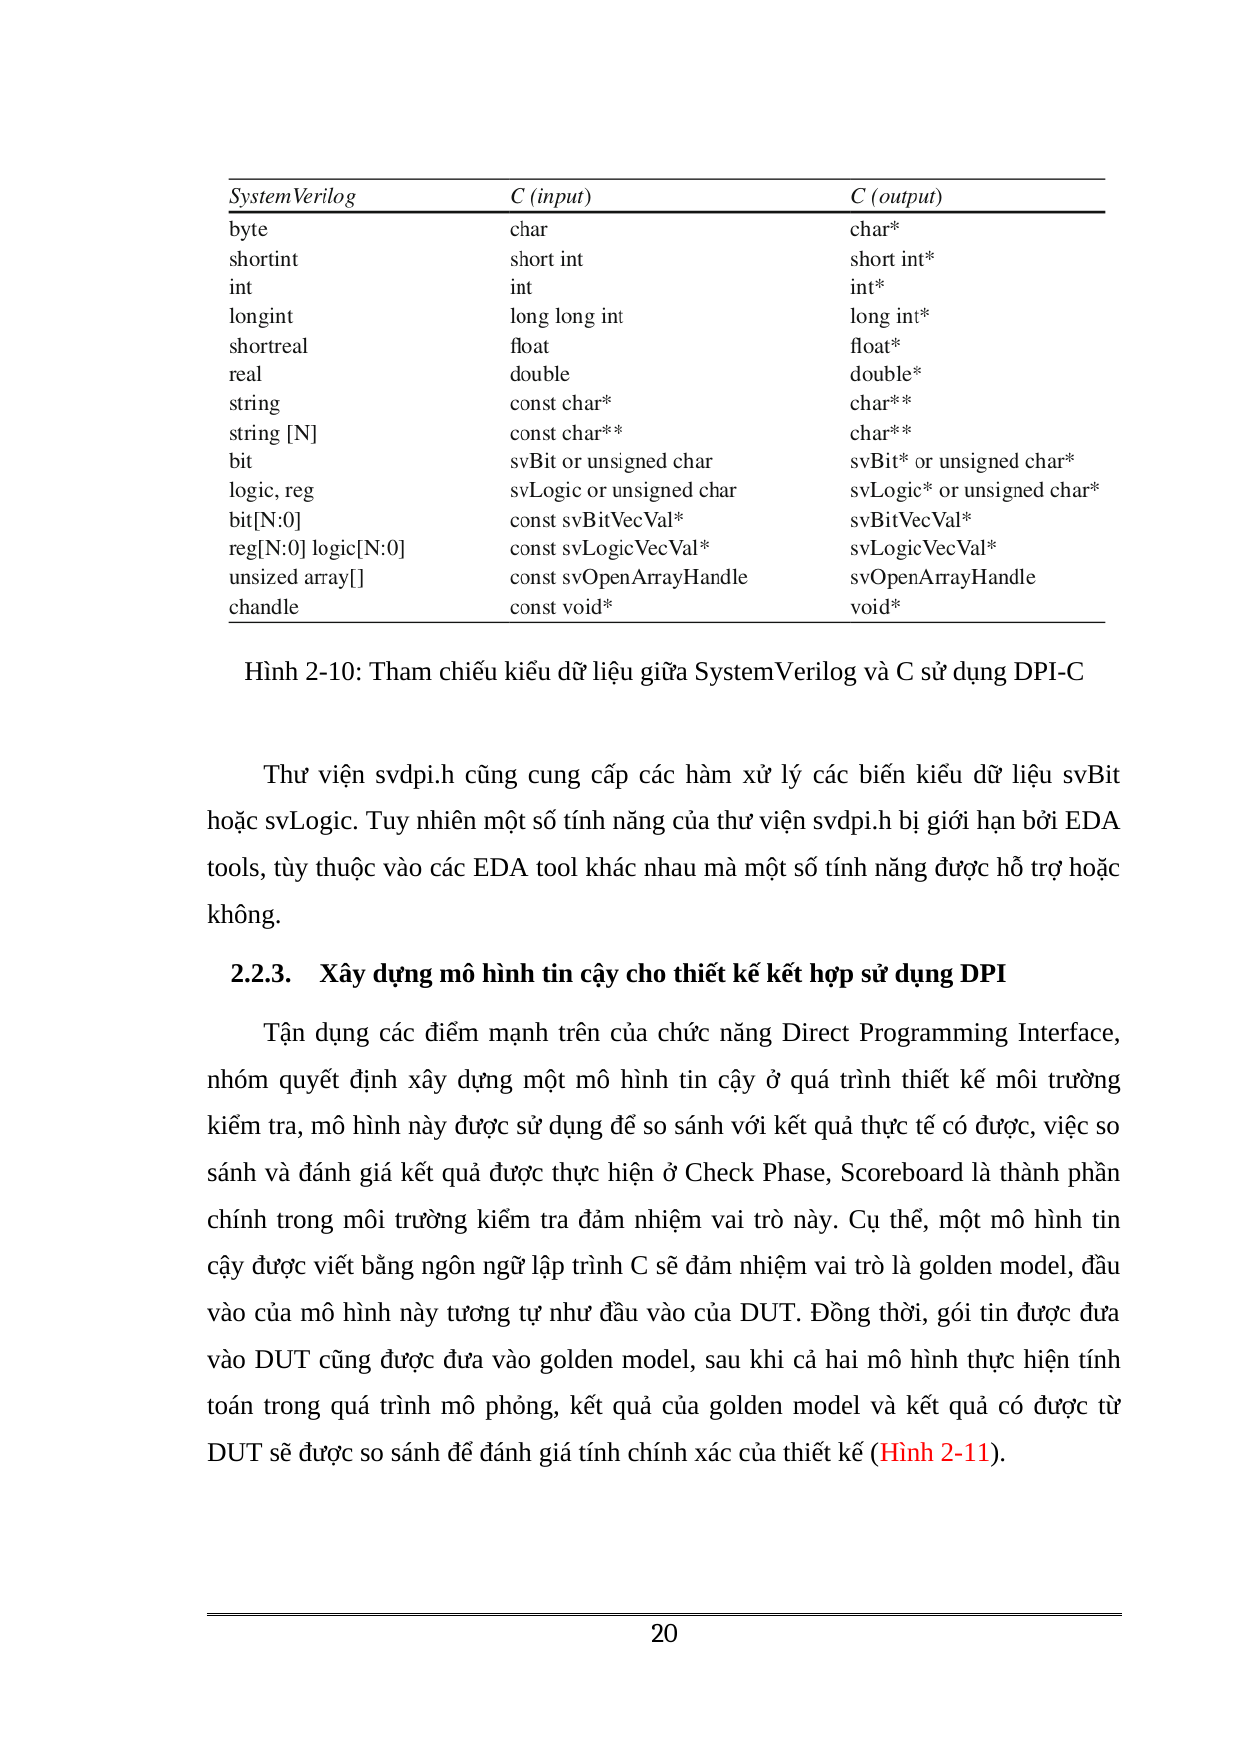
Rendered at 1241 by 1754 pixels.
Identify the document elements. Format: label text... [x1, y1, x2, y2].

text Hình 2-10: Tham chiếu kiểu dữ liệu giữa SystemVerilog và C sử dụng DPI-C [207, 655, 1122, 686]
subtitle Xây dựng mô hình tin cậy cho thiết kế kết hợp sử dụng DPI [230, 957, 1122, 988]
picture [225, 177, 1114, 627]
text Thư viện svdpi.h cũng cung cấp các hàm xử lý các biến kiểu dữ liệu svBit hoặc svLogic. Tuy nhiên một số tính năng của thư viện svdpi.h bị giới hạn bởi EDA tools, tùy thuộc vào các EDA tool khác nhau mà một số tính năng được hỗ trợ hoặc không. [207, 758, 1122, 929]
text Tận dụng các điểm mạnh trên của chức năng Direct Programming Interface, nhóm quyết định xây dựng một mô hình tin cậy ở quá trình thiết kế môi trường kiểm tra, mô hình này được sử dụng để so sánh với kết quả thực tế có được, việc so sánh và đánh giá kết quả được thực hiện ở Check Phase, Scoreboard là thành phần chính trong môi trường kiểm tra đảm nhiệm vai trò này. Cụ thể, một mô hình tin cậy được viết bằng ngôn ngữ lập trình C sẽ đảm nhiệm vai trò là golden model, đầu vào của mô hình này tương tự như đầu vào của DUT. Đồng thời, gói tin được đưa vào DUT cũng được đưa vào golden model, sau khi cả hai mô hình thực hiện tính toán trong quá trình mô phỏng, kết quả của golden model và kết quả có được từ DUT sẽ được so sánh để đánh giá tính chính xác của thiết kế (Hình 2-11). [207, 1016, 1122, 1467]
